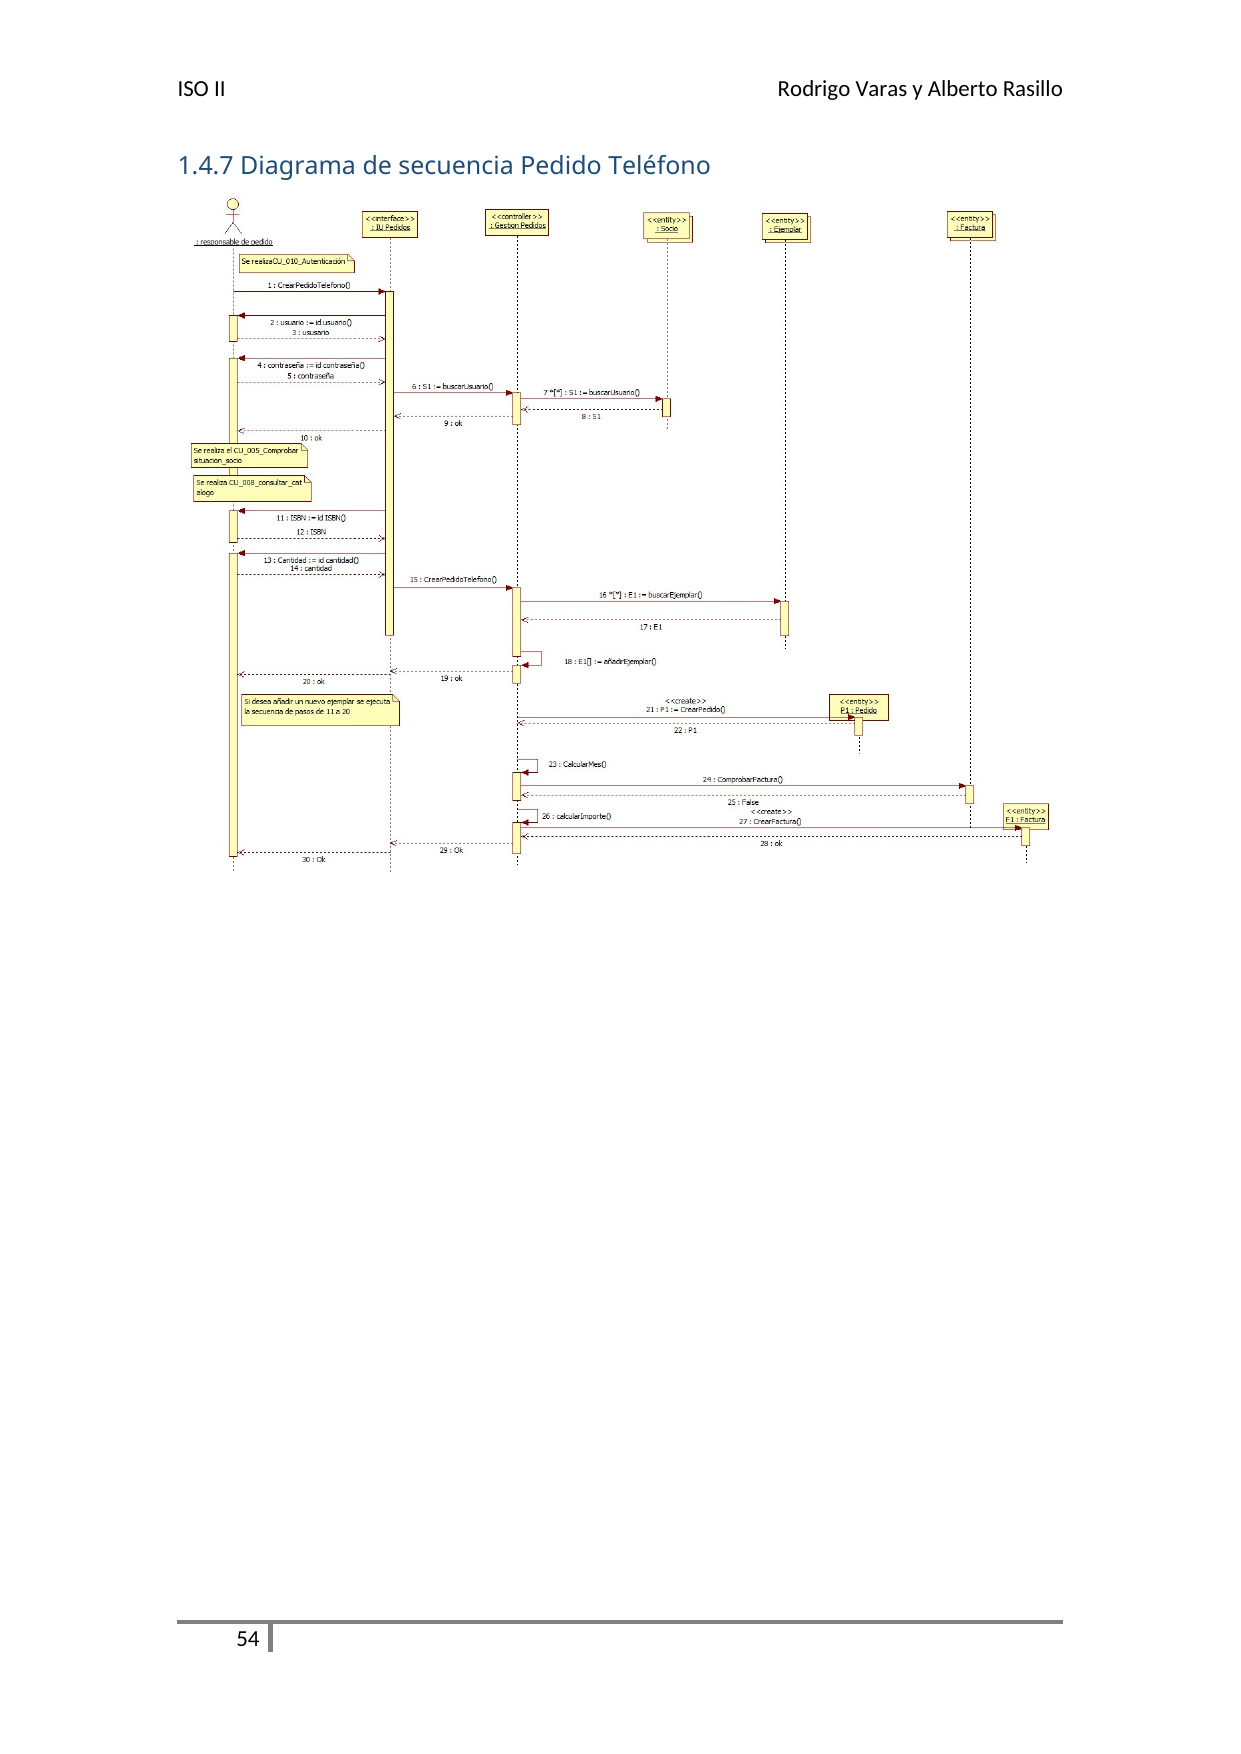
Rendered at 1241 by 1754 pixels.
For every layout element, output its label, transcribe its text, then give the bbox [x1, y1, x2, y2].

picture [177, 184, 1062, 886]
subtitle 1.4.7 Diagrama de secuencia Pedido Teléfono [177, 148, 1063, 182]
